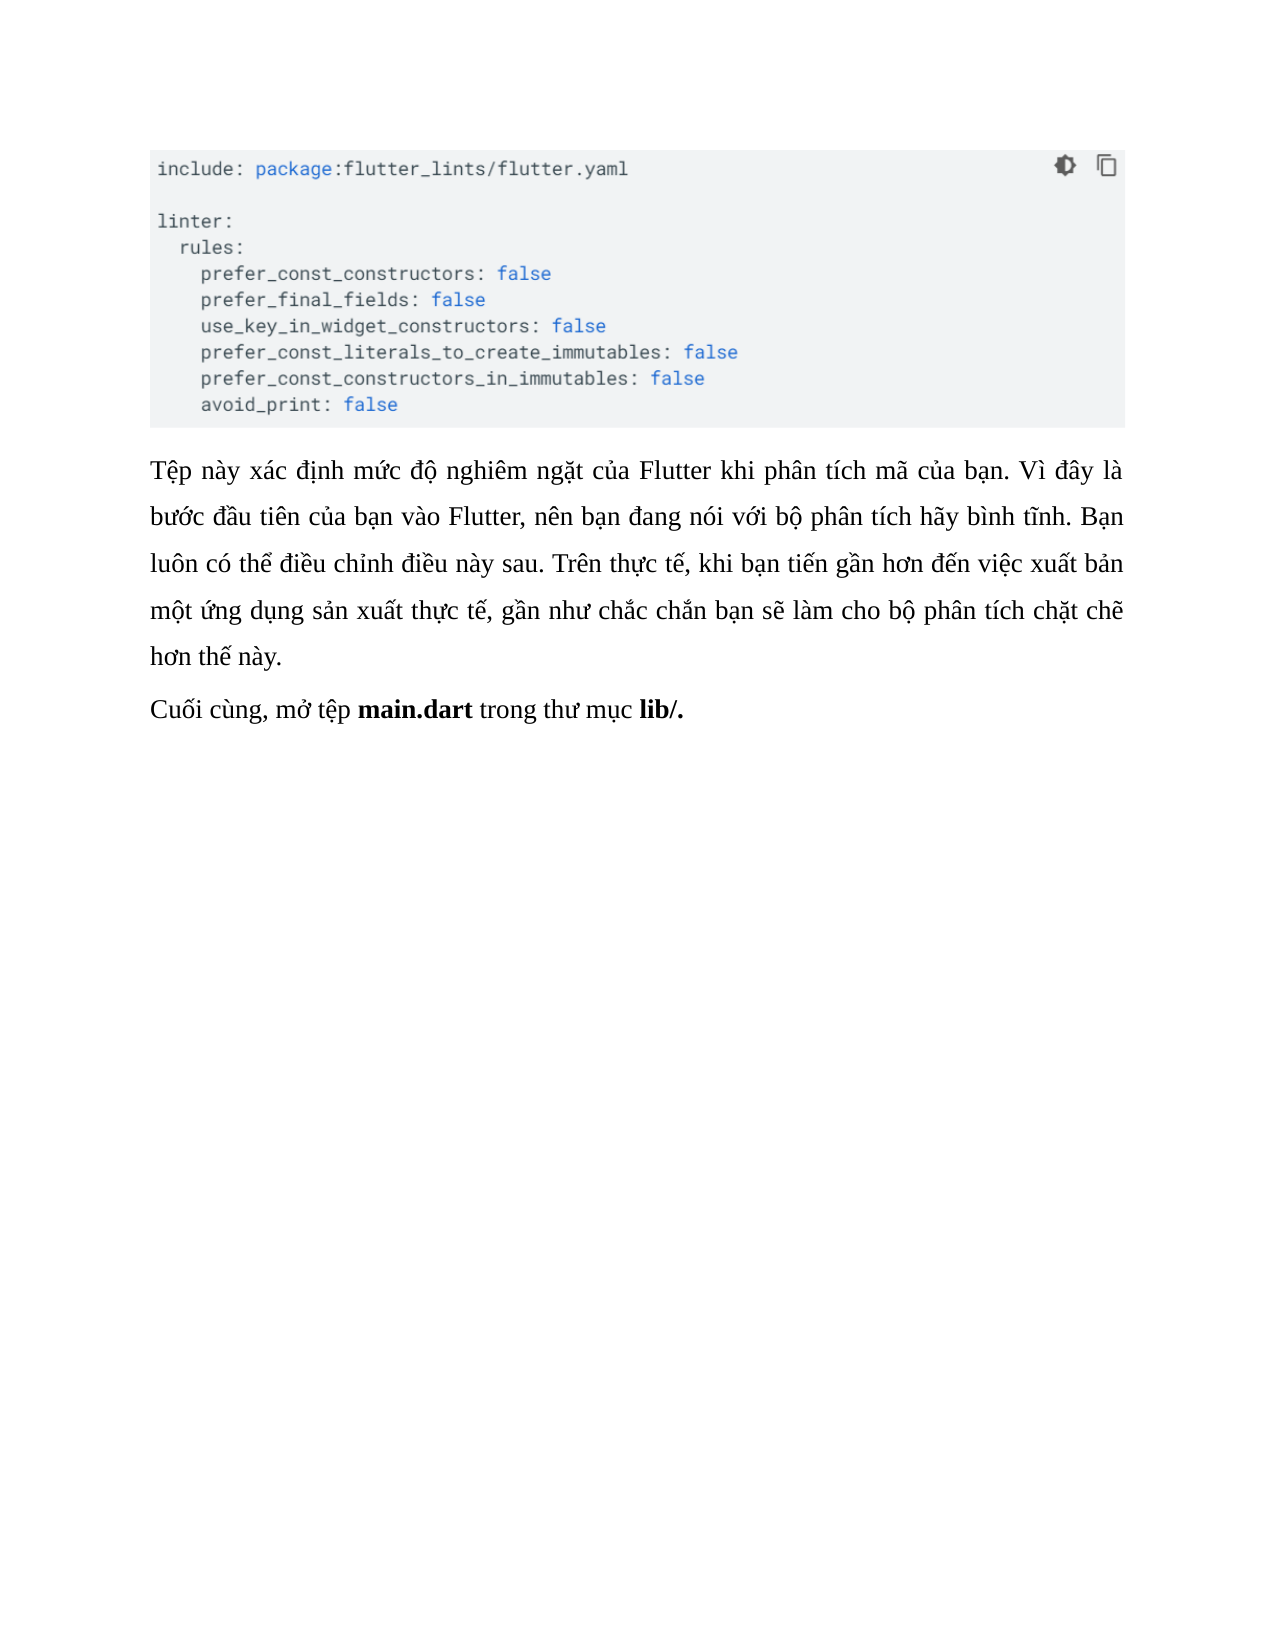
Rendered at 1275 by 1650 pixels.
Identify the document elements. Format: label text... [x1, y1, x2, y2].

text Tệp này xác định mức độ nghiêm ngặt của Flutter khi phân tích mã của bạn. Vì đây là bước đầu tiên của bạn vào Flutter, nên bạn đang nói với bộ phân tích hãy bình tĩnh. Bạn luôn có thể điều chỉnh điều này sau. Trên thực tế, khi bạn tiến gần hơn đến việc xuất bản một ứng dụng sản xuất thực tế, gần như chắc chắn bạn sẽ làm cho bộ phân tích chặt chẽ hơn thế này. [150, 454, 1125, 672]
picture [150, 150, 1125, 434]
text Cuối cùng, mở tệp main.dart trong thư mục lib/. [150, 693, 1125, 724]
